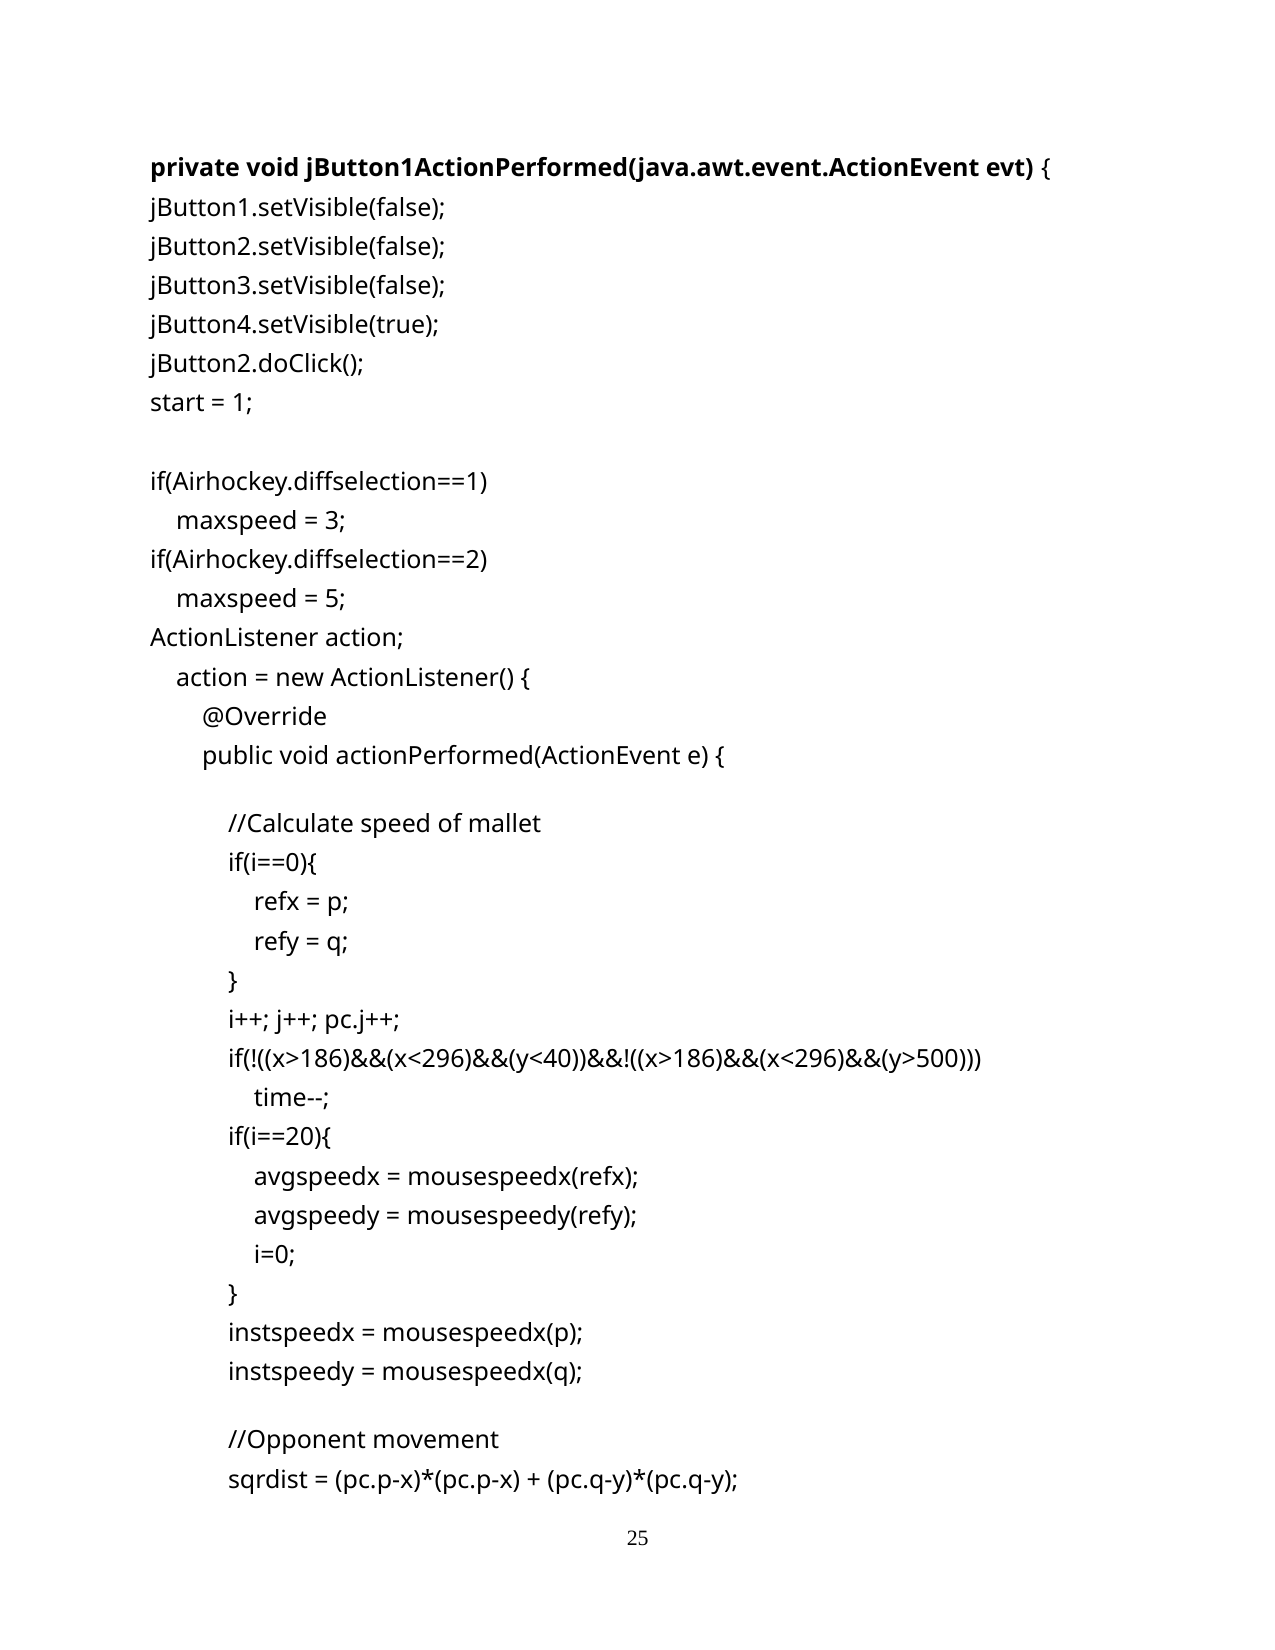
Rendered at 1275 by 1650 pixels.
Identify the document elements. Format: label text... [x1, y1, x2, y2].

text i++; j++; pc.j++; [150, 1001, 1125, 1036]
text if(!((x>186)&&(x<296)&&(y<40))&&!((x>186)&&(x<296)&&(y>500))) [150, 1041, 1125, 1075]
text public void actionPerformed(ActionEvent e) { [150, 737, 1125, 772]
text private void jButton1ActionPerformed(java.awt.event.ActionEvent evt) { [150, 150, 1125, 184]
text ActionListener action; [150, 620, 1125, 654]
text instspeedy = mousespeedx(q); [150, 1354, 1125, 1388]
text if(Airhockey.diffselection==1) [150, 463, 1125, 497]
text sqrdist = (pc.p-x)*(pc.p-x) + (pc.q-y)*(pc.q-y); [150, 1461, 1125, 1495]
text start = 1; [150, 385, 1125, 419]
text maxspeed = 3; [150, 502, 1125, 537]
text jButton4.setVisible(true); [150, 307, 1125, 341]
text instspeedx = mousespeedx(p); [150, 1315, 1125, 1349]
text if(i==0){ [150, 845, 1125, 879]
text @Override [150, 698, 1125, 732]
text if(i==20){ [150, 1119, 1125, 1153]
text time--; [150, 1080, 1125, 1114]
text maxspeed = 5; [150, 581, 1125, 615]
text action = new ActionListener() { [150, 659, 1125, 693]
text refx = p; [150, 884, 1125, 918]
text } [150, 962, 1125, 996]
text refy = q; [150, 923, 1125, 957]
text jButton2.doClick(); [150, 346, 1125, 380]
text if(Airhockey.diffselection==2) [150, 542, 1125, 576]
text //Opponent movement [150, 1422, 1125, 1456]
text //Calculate speed of mallet [150, 806, 1125, 840]
text avgspeedx = mousespeedx(refx); [150, 1158, 1125, 1192]
text jButton1.setVisible(false); [150, 189, 1125, 223]
text avgspeedy = mousespeedy(refy); [150, 1197, 1125, 1231]
text i=0; [150, 1236, 1125, 1271]
text jButton3.setVisible(false); [150, 267, 1125, 302]
text jButton2.setVisible(false); [150, 228, 1125, 262]
text } [150, 1276, 1125, 1310]
